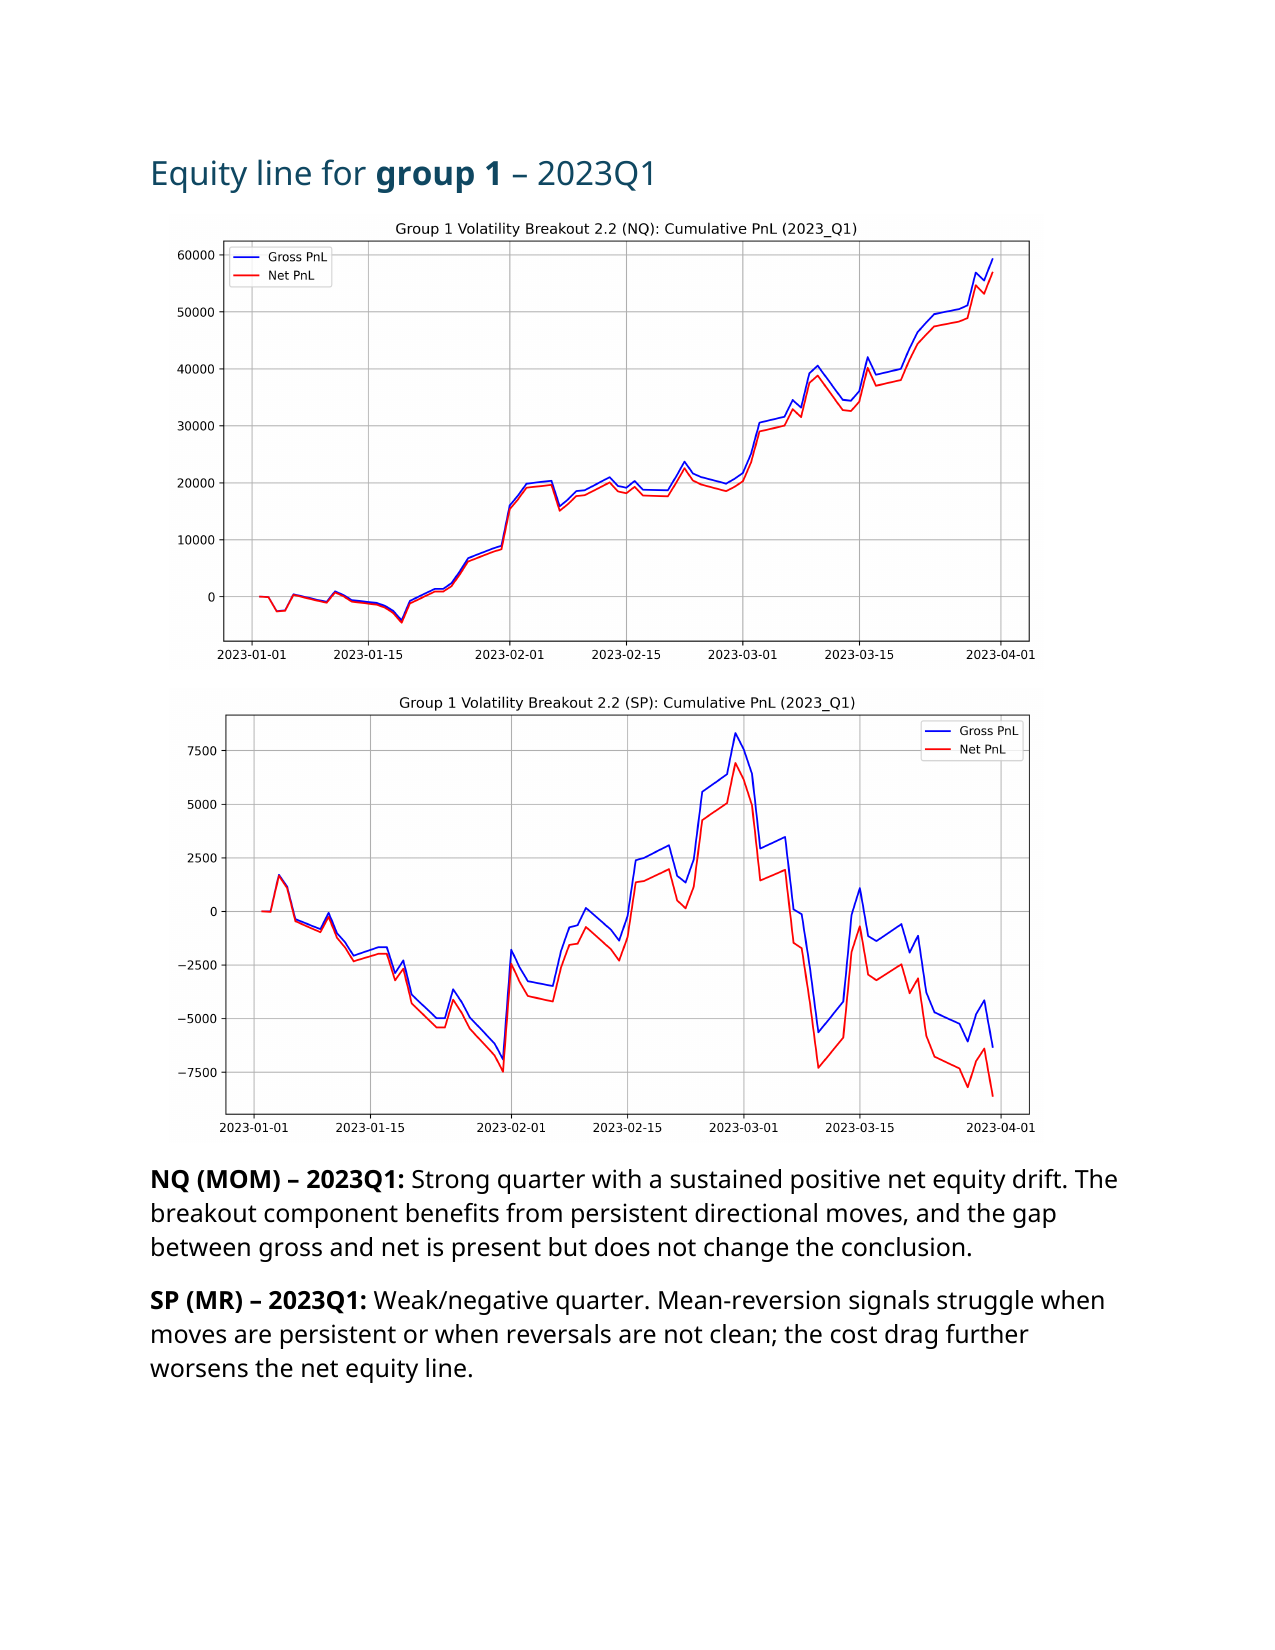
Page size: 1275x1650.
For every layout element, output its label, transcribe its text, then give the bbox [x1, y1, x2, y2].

picture [168, 214, 1044, 670]
subtitle Equity line for group 1 – 2023Q1 [150, 150, 1125, 195]
picture [168, 688, 1044, 1143]
text NQ (MOM) – 2023Q1: Strong quarter with a sustained positive net equity drift. The breakout component benefits from persistent directional moves, and the gap between gross and net is present but does not change the conclusion. [150, 1162, 1125, 1264]
text SP (MR) – 2023Q1: Weak/negative quarter. Mean-reversion signals struggle when moves are persistent or when reversals are not clean; the cost drag further worsens the net equity line. [150, 1283, 1125, 1385]
